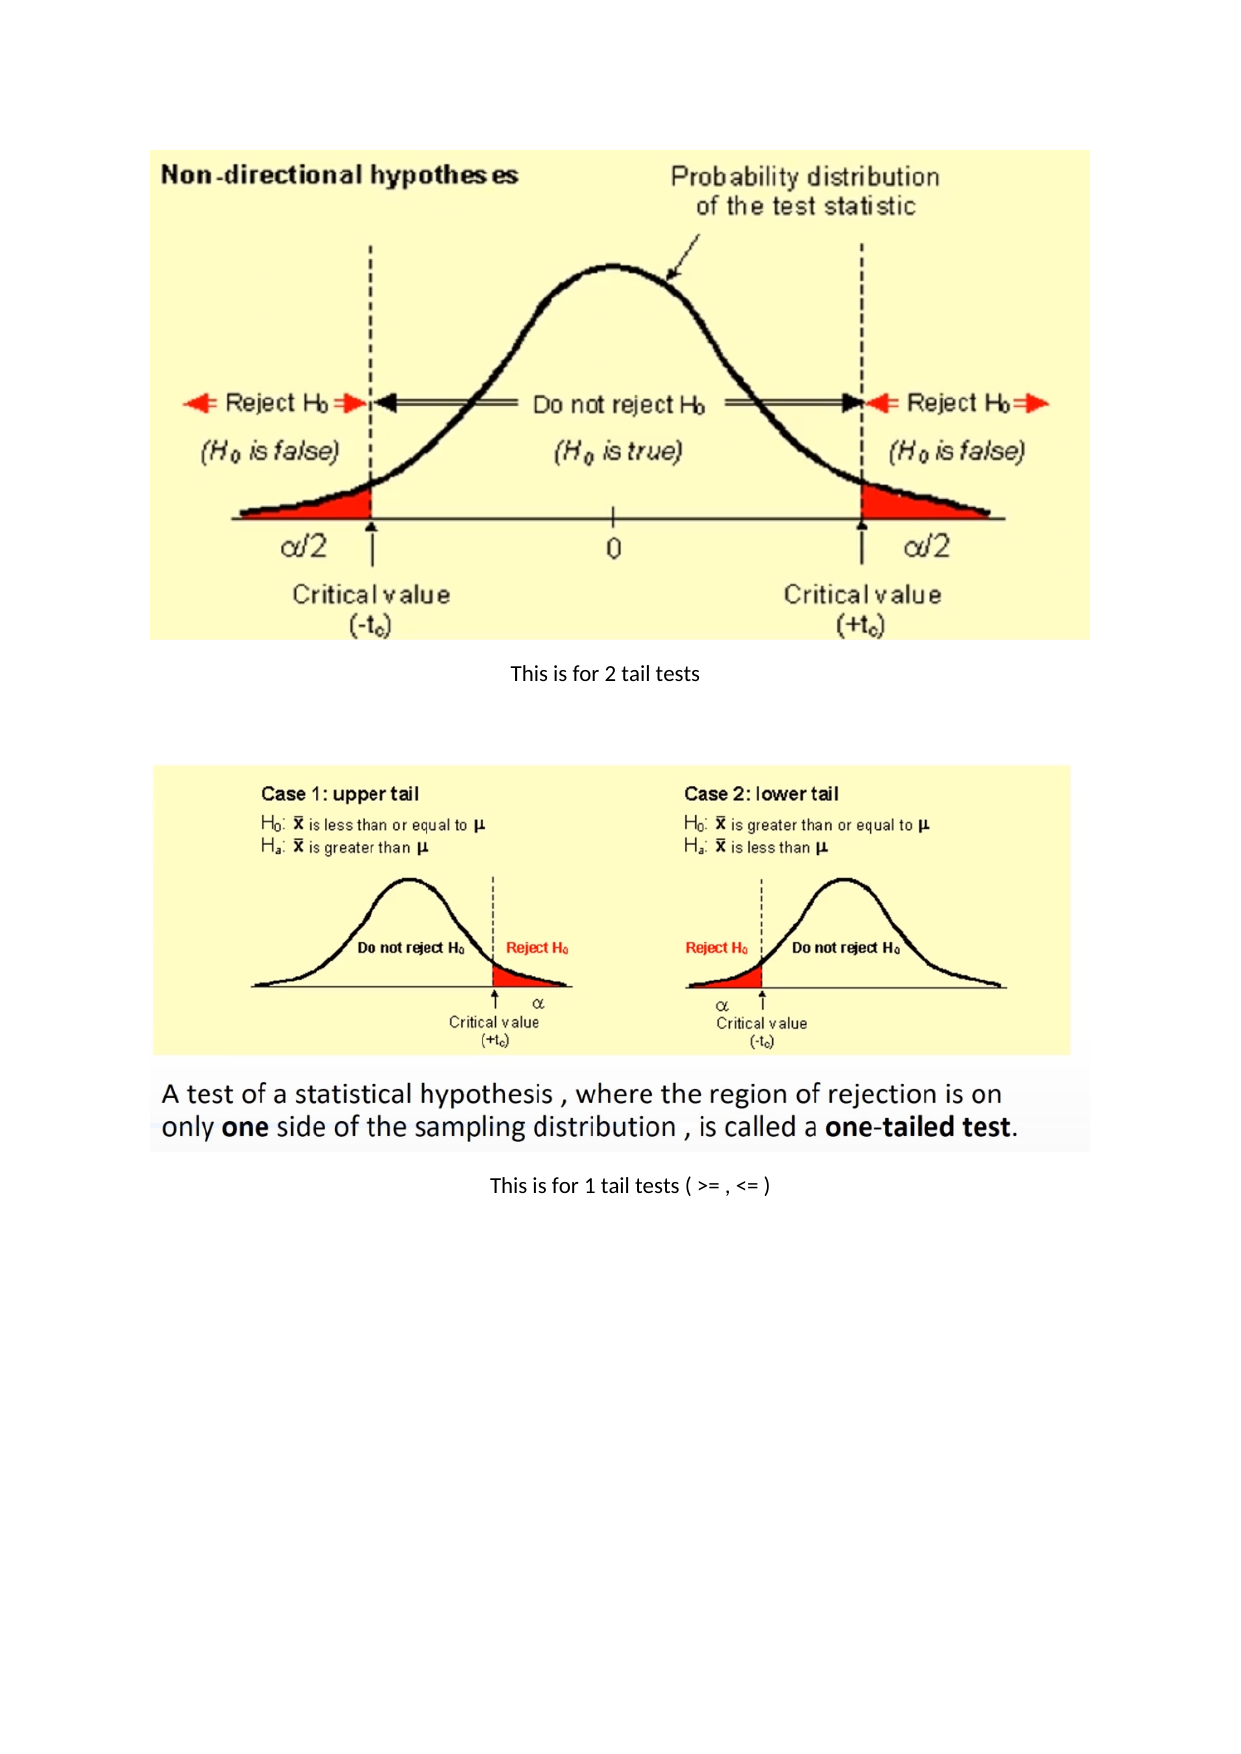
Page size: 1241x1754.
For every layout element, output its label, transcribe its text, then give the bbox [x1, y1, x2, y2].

text This is for 2 tail tests [150, 659, 1090, 687]
picture [150, 150, 1091, 640]
text This is for 1 tail tests ( >= , <= ) [150, 1171, 1090, 1199]
picture [150, 752, 1091, 1152]
